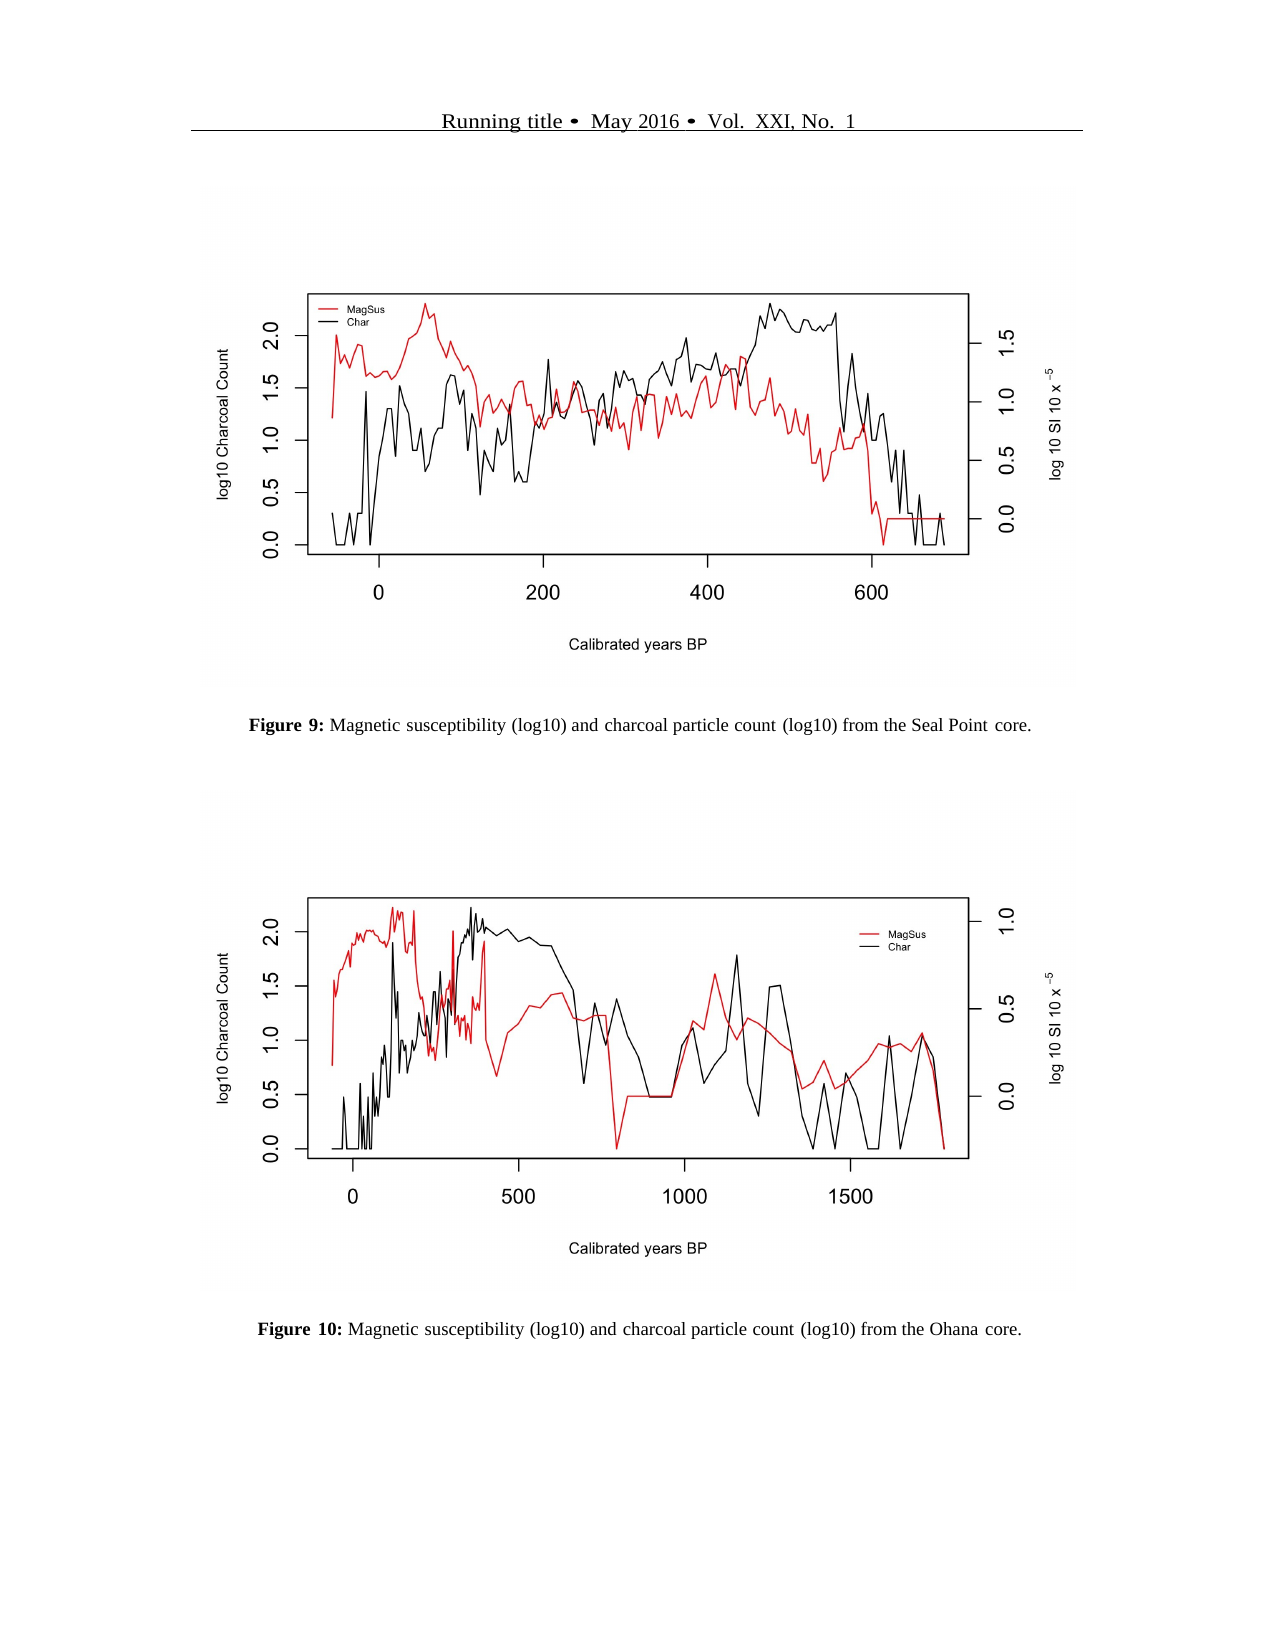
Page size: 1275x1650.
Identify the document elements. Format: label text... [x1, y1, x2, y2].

picture [200, 790, 1076, 1291]
picture [200, 186, 1076, 687]
text Figure 9: Magnetic susceptibility (log10) and charcoal particle count (log10) from the Seal Point core. [249, 714, 1096, 736]
text Figure 10: Magnetic susceptibility (log10) and charcoal particle count (log10) from the Ohana core. [257, 1318, 1096, 1340]
